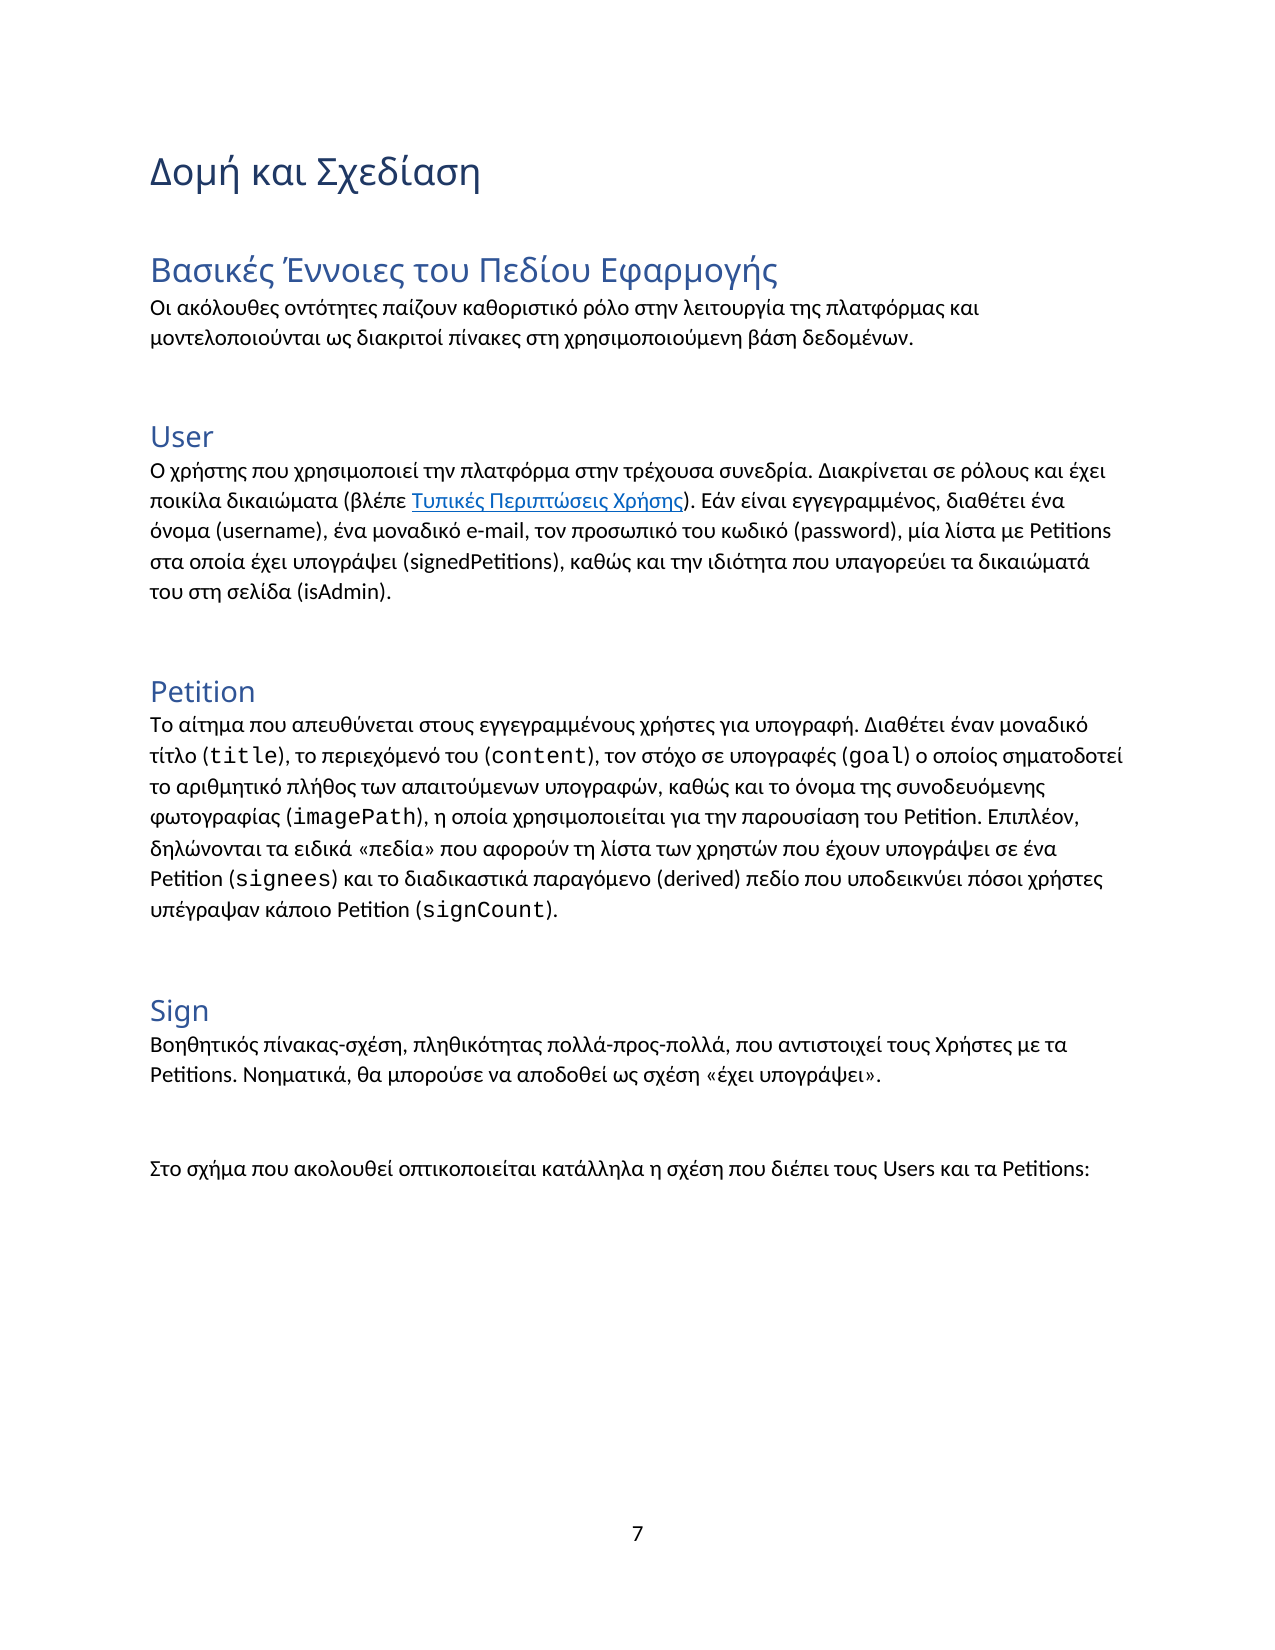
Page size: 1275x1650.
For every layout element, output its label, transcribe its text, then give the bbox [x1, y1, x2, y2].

text Ο χρήστης που χρησιμοποιεί την πλατφόρμα στην τρέχουσα συνεδρία. Διακρίνεται σε ρόλους και έχει ποικίλα δικαιώματα (βλέπε Τυπικές Περιπτώσεις Χρήσης). Εάν είναι εγγεγραμμένος, διαθέτει ένα όνομα (username), ένα μοναδικό e-mail, τον προσωπικό του κωδικό (password), μία λίστα με Petitions στα οποία έχει υπογράψει (signedPetitions), καθώς και την ιδιότητα που υπαγορεύει τα δικαιώματά του στη σελίδα (isAdmin). [150, 456, 1125, 605]
subtitle Sign [150, 990, 1125, 1030]
subtitle User [150, 417, 1125, 456]
text Βοηθητικός πίνακας-σχέση, πληθικότητας πολλά-προς-πολλά, που αντιστοιχεί τους Χρήστες με τα Petitions. Νοηματικά, θα μπορούσε να αποδοθεί ως σχέση «έχει υπογράψει». [150, 1030, 1125, 1088]
text Οι ακόλουθες οντότητες παίζουν καθοριστικό ρόλο στην λειτουργία της πλατφόρμας και μοντελοποιούνται ως διακριτοί πίνακες στη χρησιμοποιούμενη βάση δεδομένων. [150, 293, 1125, 351]
text Στο σχήμα που ακολουθεί οπτικοποιείται κατάλληλα η σχέση που διέπει τους Users και τα Petitions: [150, 1154, 1125, 1182]
subtitle Petition [150, 671, 1125, 711]
text Το αίτημα που απευθύνεται στους εγγεγραμμένους χρήστες για υπογραφή. Διαθέτει έναν μοναδικό τίτλο (title), το περιεχόμενό του (content), τον στόχο σε υπογραφές (goal) ο οποίος σηματοδοτεί το αριθμητικό πλήθος των απαιτούμενων υπογραφών, καθώς και το όνομα της συνοδευόμενης φωτογραφίας (imagePath), η οποία χρησιμοποιείται για την παρουσίαση του Petition. Επιπλέον, δηλώνονται τα ειδικά «πεδία» που αφορούν τη λίστα των χρηστών που έχουν υπογράψει σε ένα Petition (signees) και το διαδικαστικά παραγόμενο (derived) πεδίο που υποδεικνύει πόσοι χρήστες υπέγραψαν κάποιο Petition (signCount). [150, 711, 1125, 924]
subtitle Δομή και Σχεδίαση [150, 145, 1125, 196]
subtitle Βασικές Έννοιες του Πεδίου Εφαρμογής [150, 247, 1125, 293]
